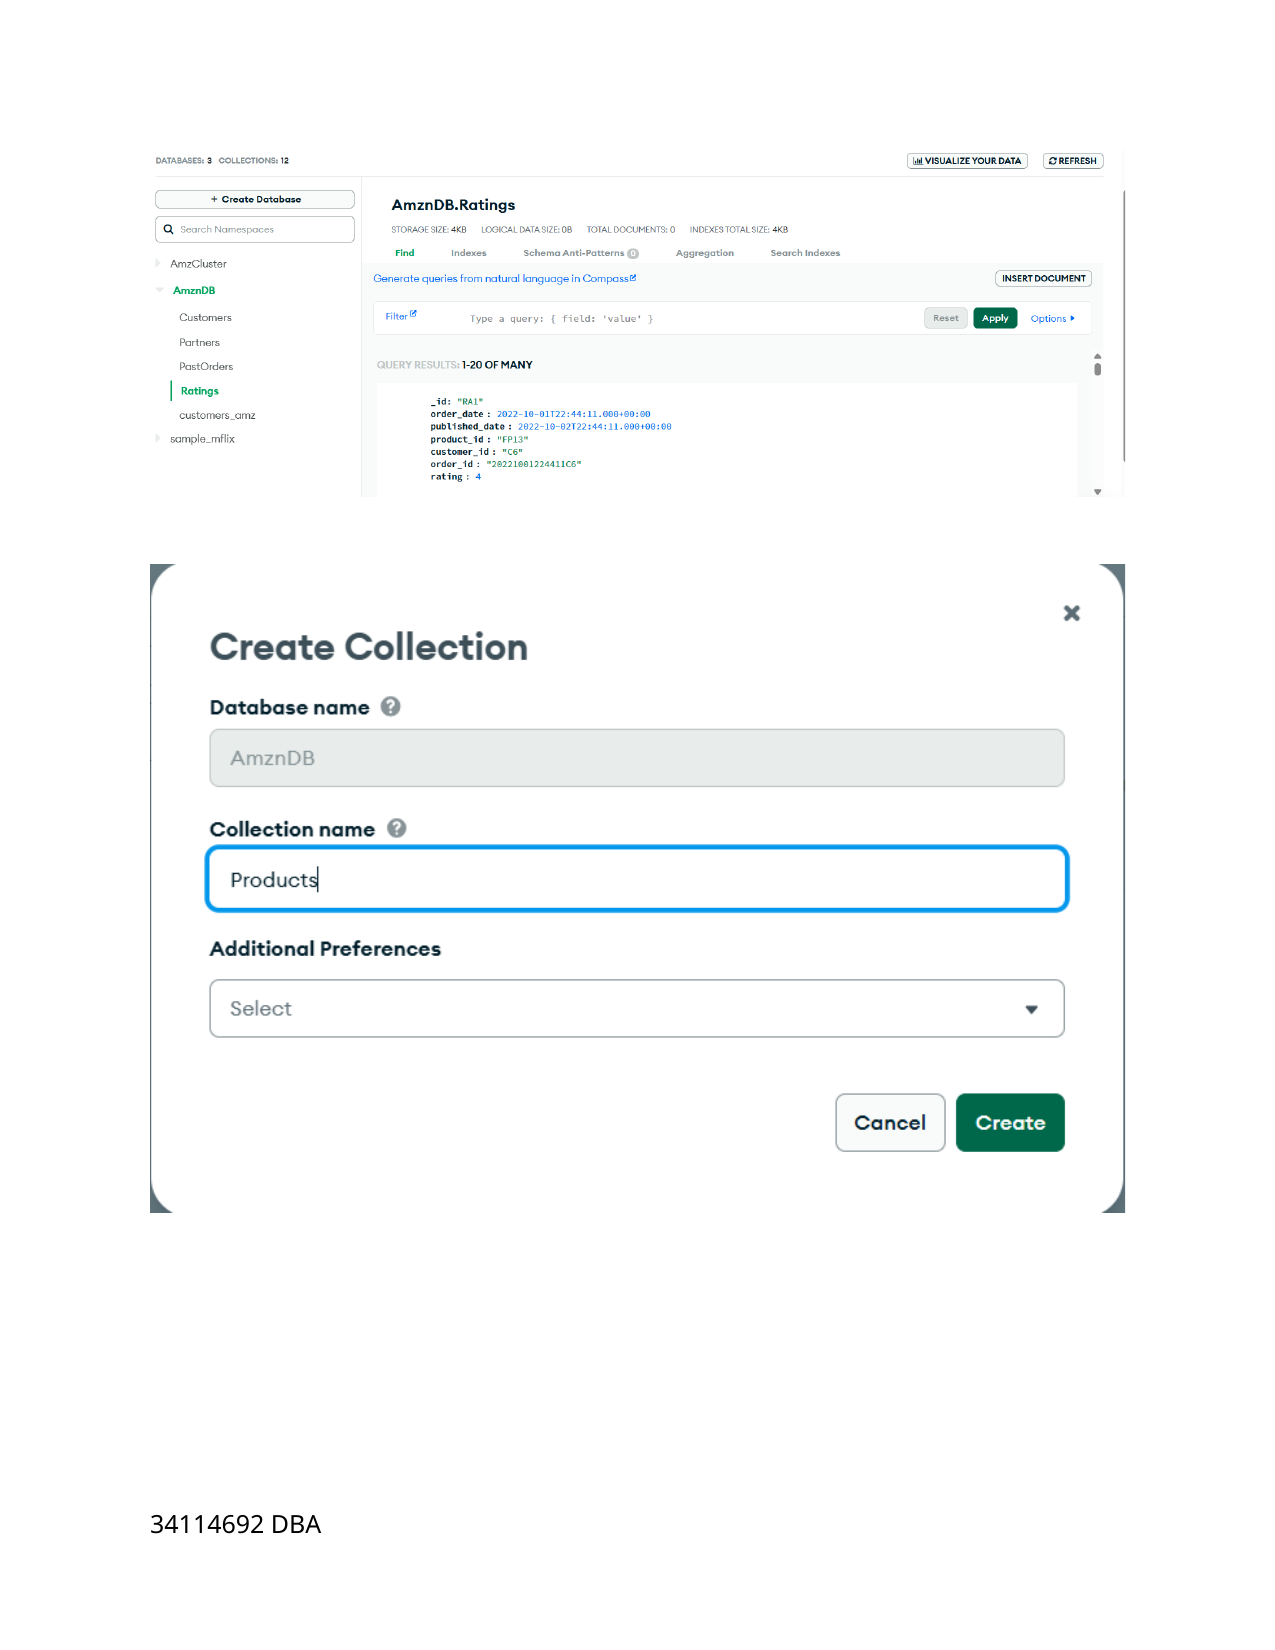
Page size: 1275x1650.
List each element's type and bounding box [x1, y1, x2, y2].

picture [150, 150, 1125, 497]
picture [150, 564, 1125, 1213]
